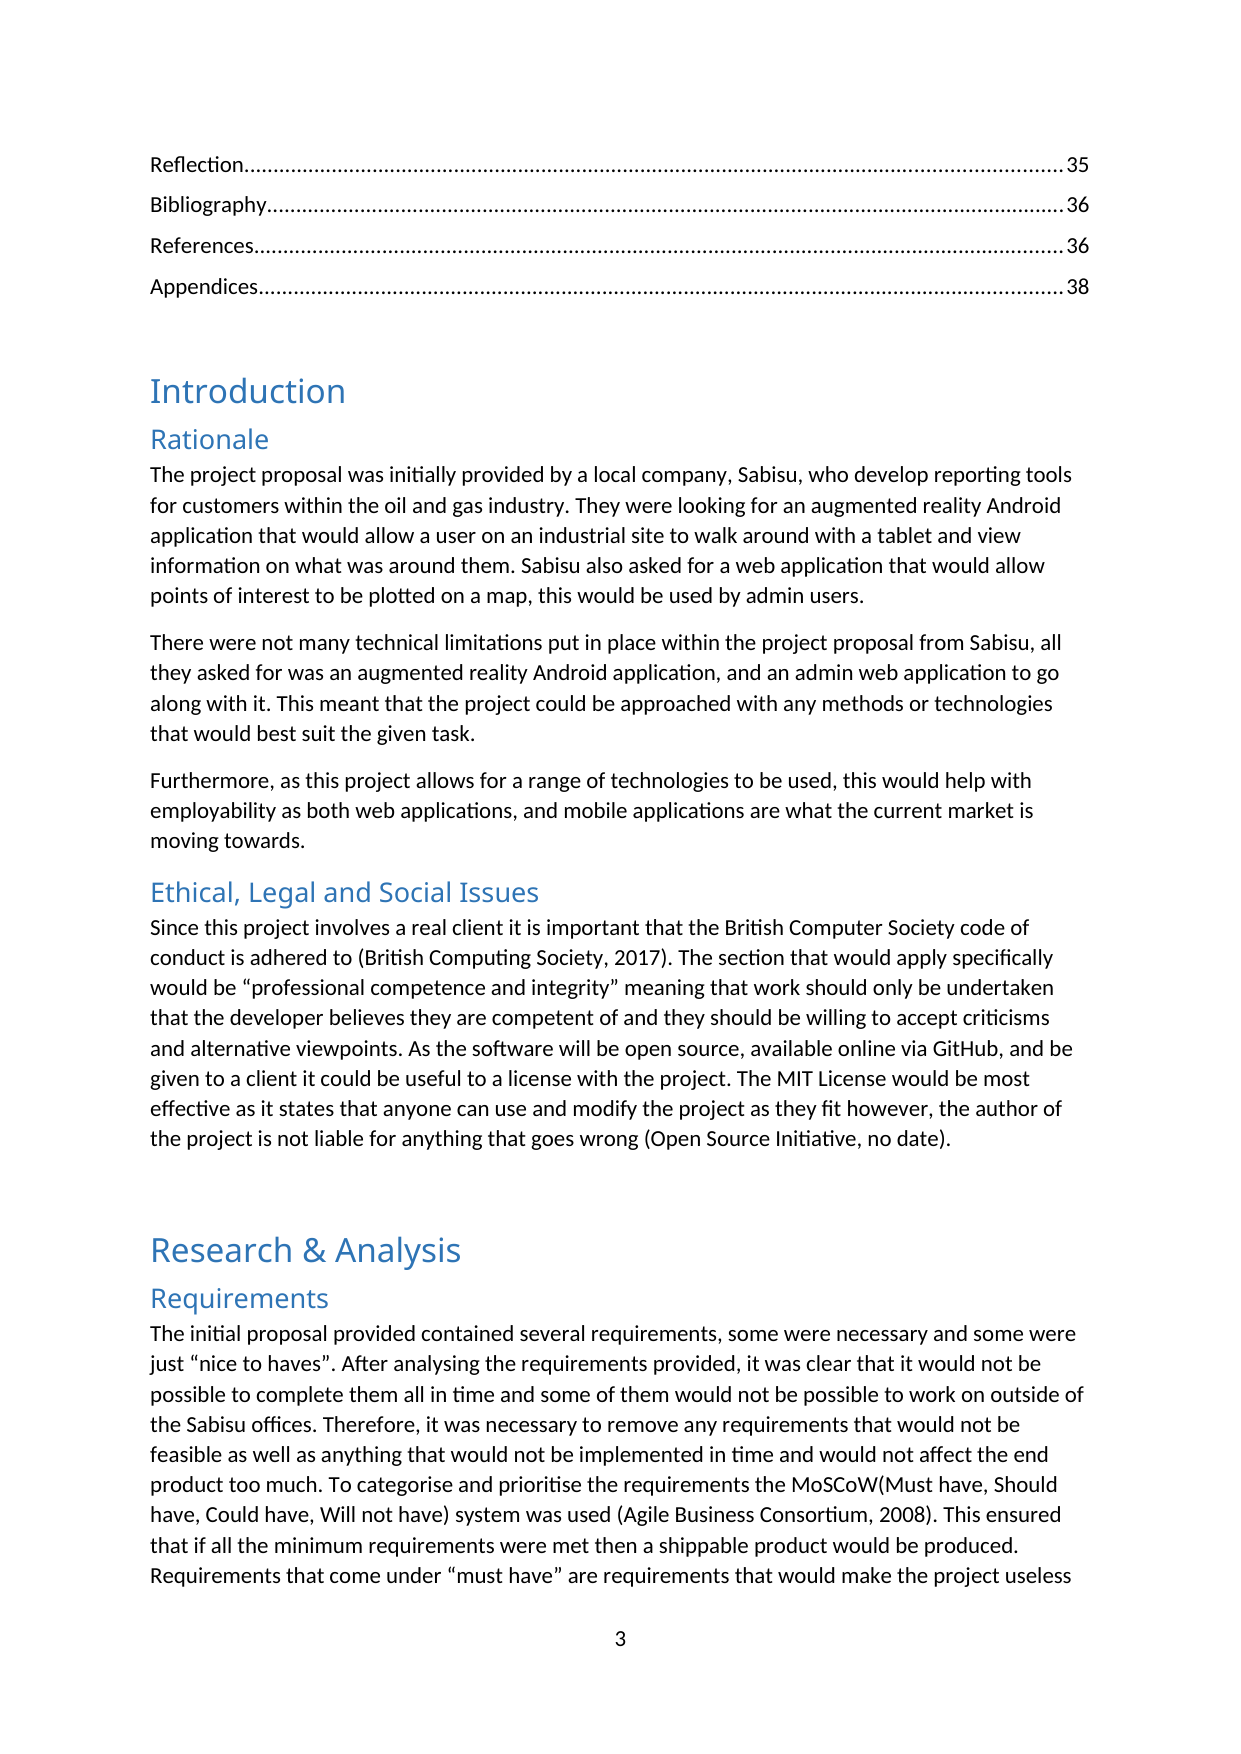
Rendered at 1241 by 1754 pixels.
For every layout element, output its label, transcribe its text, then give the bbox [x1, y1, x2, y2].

text Furthermore, as this project allows for a range of technologies to be used, this would help with employability as both web applications, and mobile applications are what the current market is moving towards. [150, 766, 1090, 854]
subtitle Research & Analysis [150, 1226, 1090, 1272]
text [150, 1319, 1090, 1589]
subtitle Rationale [150, 421, 1090, 458]
text The project proposal was initially provided by a local company, Sabisu, who develop reporting tools for customers within the oil and gas industry. They were looking for an augmented reality Android application that would allow a user on an industrial site to walk around with a tablet and view information on what was around them. Sabisu also asked for a web application that would allow points of interest to be plotted on a map, this would be used by admin users. [150, 461, 1090, 609]
text There were not many technical limitations put in place within the project proposal from Sabisu, all they asked for was an augmented reality Android application, and an admin web application to go along with it. This meant that the project could be approached with any methods or technologies that would best suit the given task. [150, 628, 1090, 747]
text Since this project involves a real client it is important that the British Computer Society code of conduct is adhered to (British Computing Society, 2017). The section that would apply specifically would be “professional competence and integrity” meaning that work should only be undertaken that the developer believes they are competent of and they should be willing to accept criticisms and alternative viewpoints. As the software will be open source, available online via GitHub, and be given to a client it could be useful to a license with the project. The MIT License would be most effective as it states that anyone can use and modify the project as they fit however, the author of the project is not liable for anything that goes wrong (Open Source Initiative, no date). [150, 913, 1090, 1152]
subtitle Ethical, Legal and Social Issues [150, 873, 1090, 910]
subtitle Requirements [150, 1279, 1090, 1316]
subtitle Introduction [150, 368, 1090, 413]
